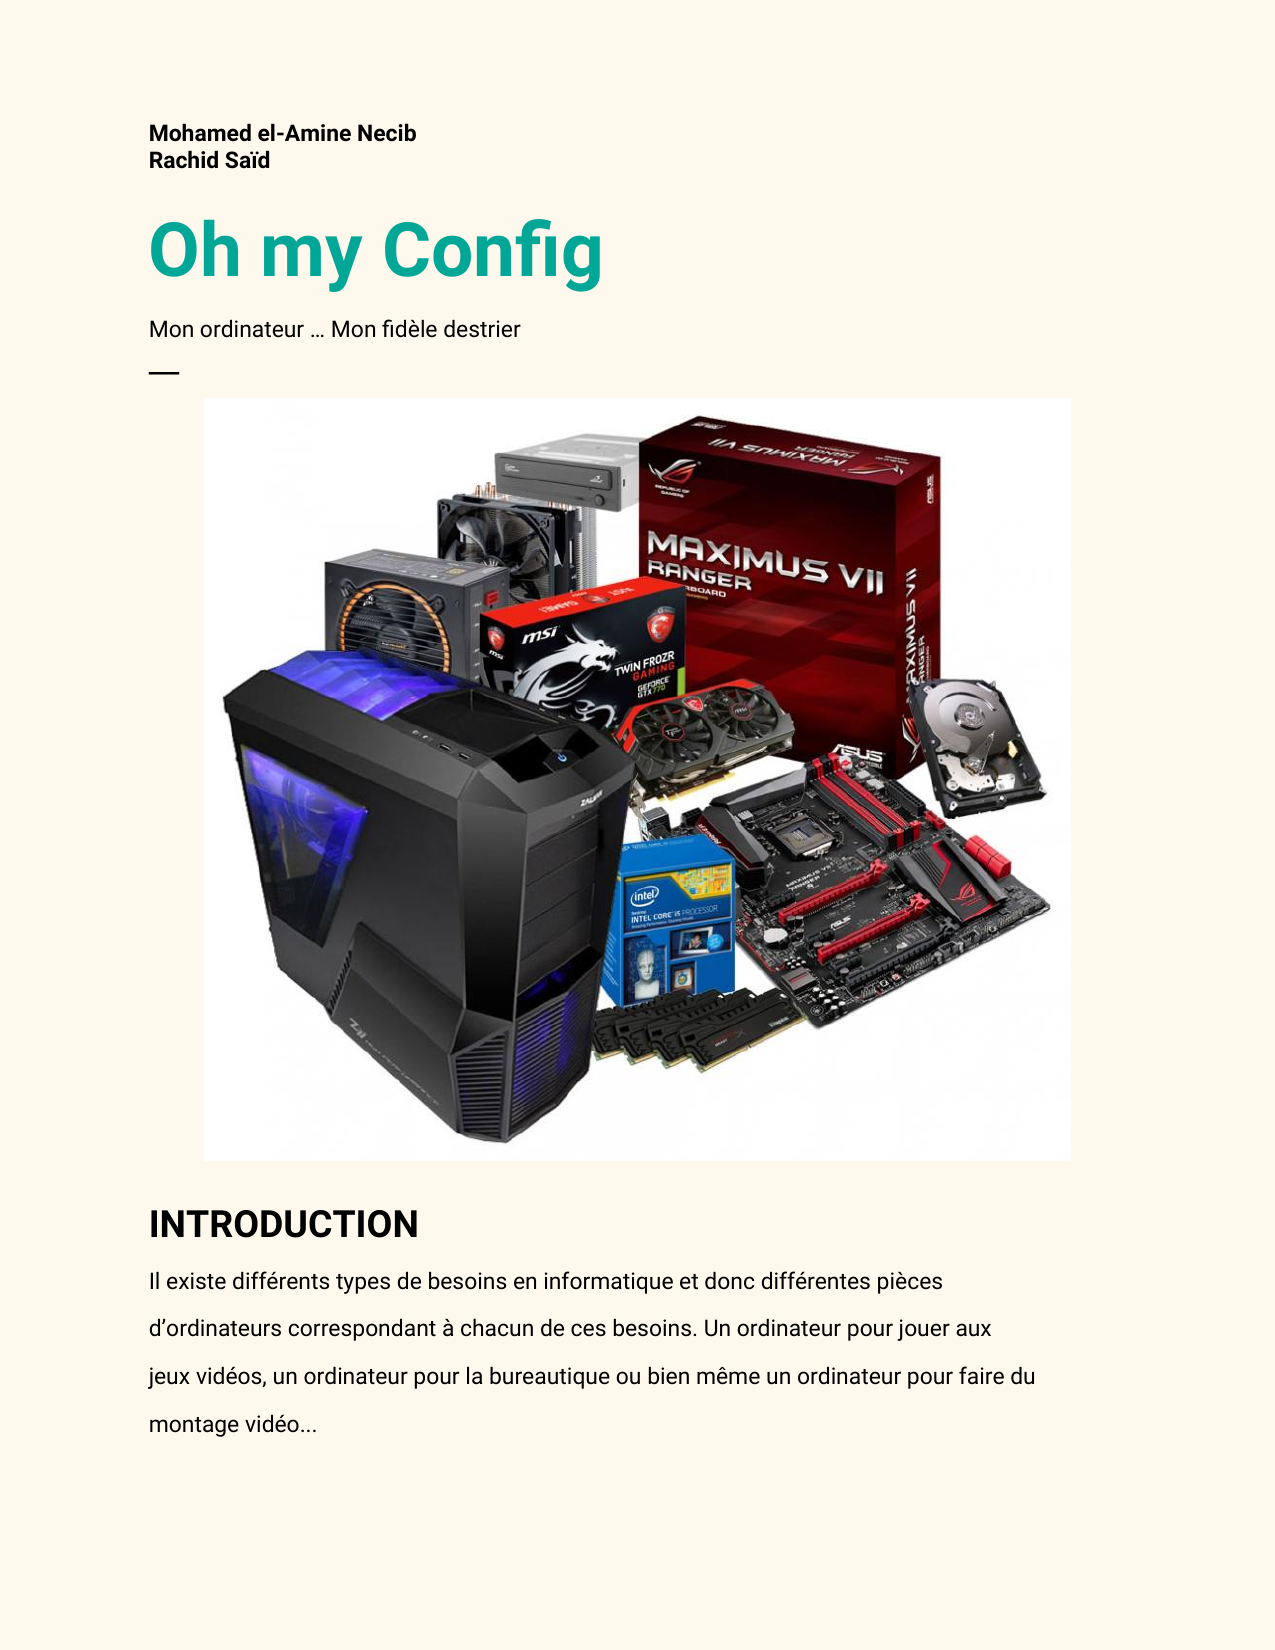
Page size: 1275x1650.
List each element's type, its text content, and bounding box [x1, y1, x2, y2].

text montage vidéo... [148, 1411, 1127, 1438]
text Il existe différents types de besoins en informatique et donc différentes pièces [148, 1268, 1127, 1295]
title Oh my Config [148, 207, 1127, 295]
text ___ [148, 351, 1127, 378]
text d’ordinateurs correspondant à chacun de ces besoins. Un ordinateur pour jouer aux [148, 1316, 1127, 1342]
text jeux vidéos, un ordinateur pour la bureautique ou bien même un ordinateur pour faire du [148, 1363, 1127, 1390]
text Mohamed el-Amine Necib [148, 120, 1127, 147]
picture [203, 398, 1072, 1161]
text Mon ordinateur … Mon fidèle destrier [148, 316, 1127, 343]
subtitle INTRODUCTION [148, 1203, 1127, 1247]
text Rachid Saïd [148, 147, 1127, 174]
